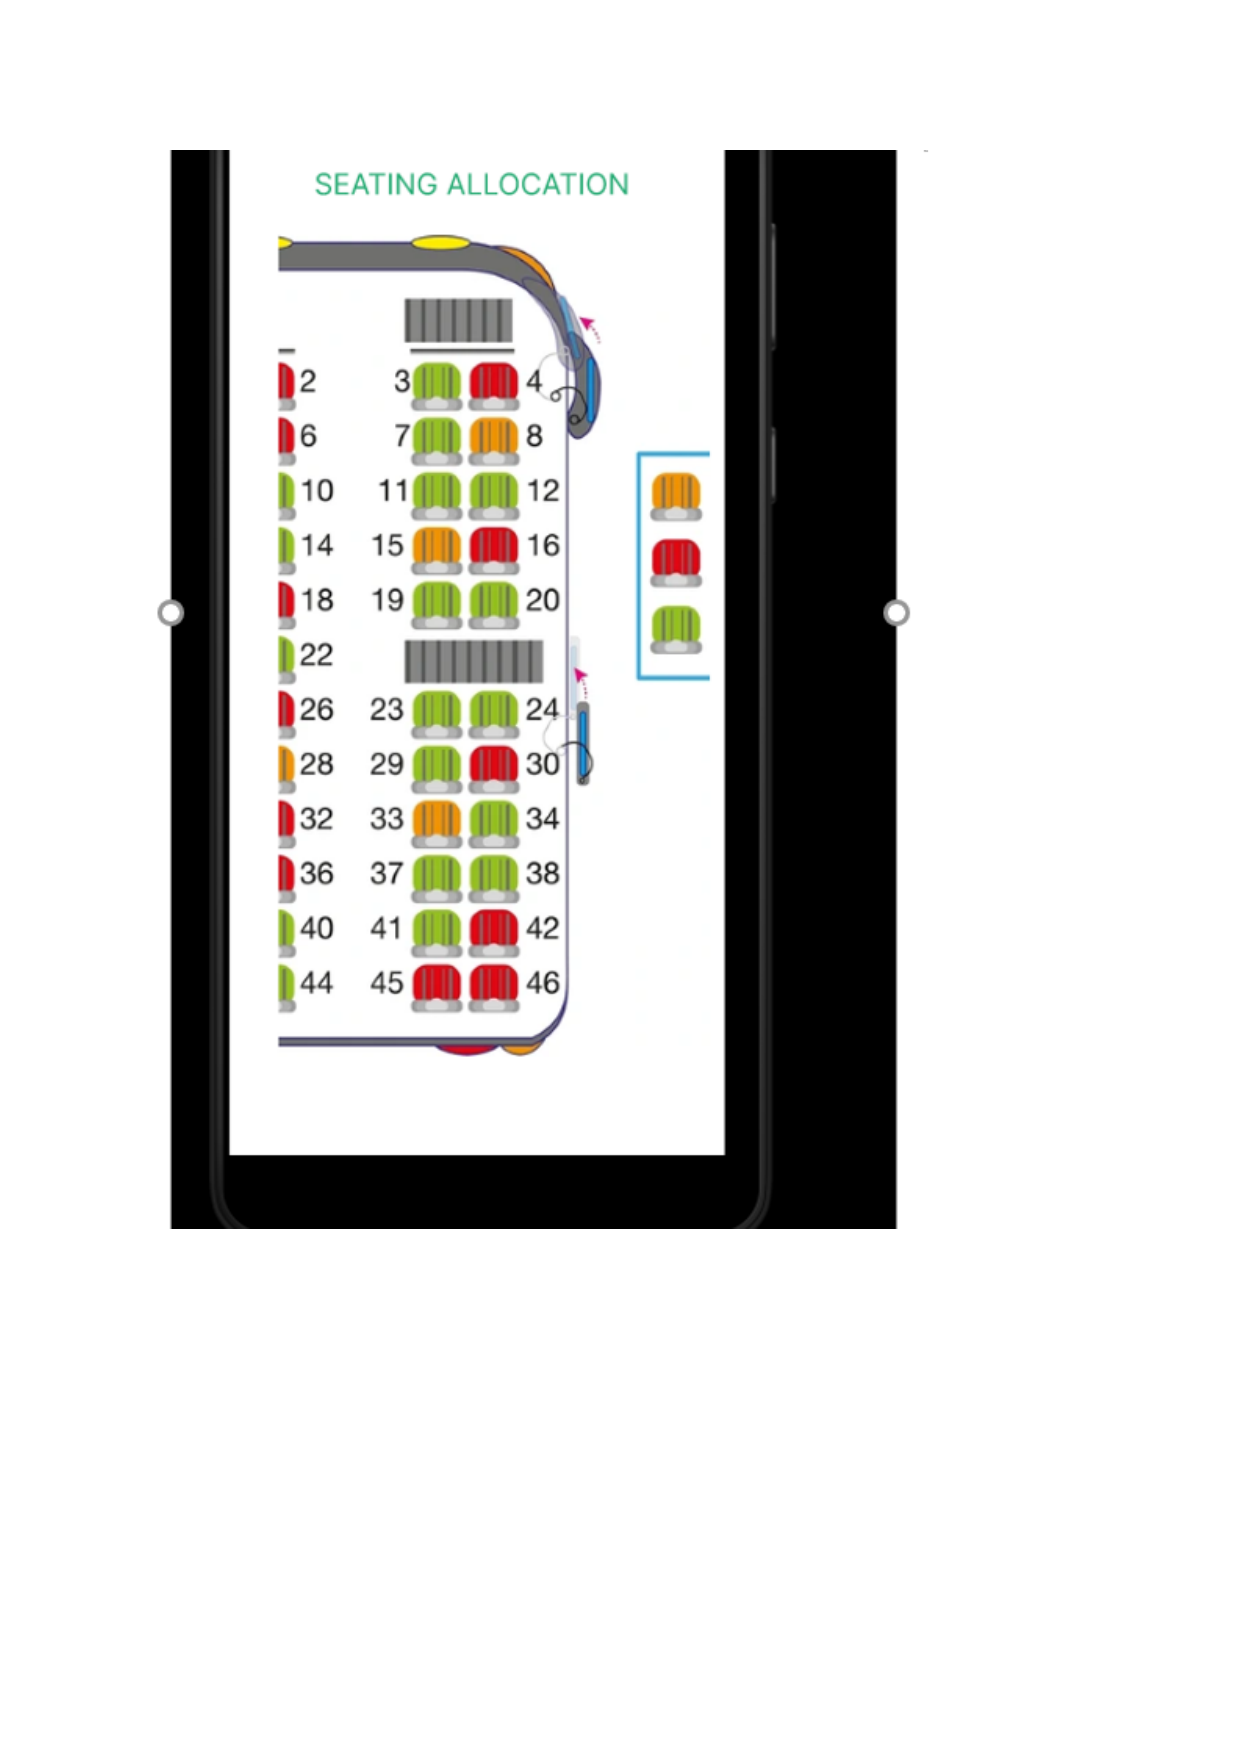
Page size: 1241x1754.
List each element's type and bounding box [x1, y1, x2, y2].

picture [150, 150, 929, 1229]
